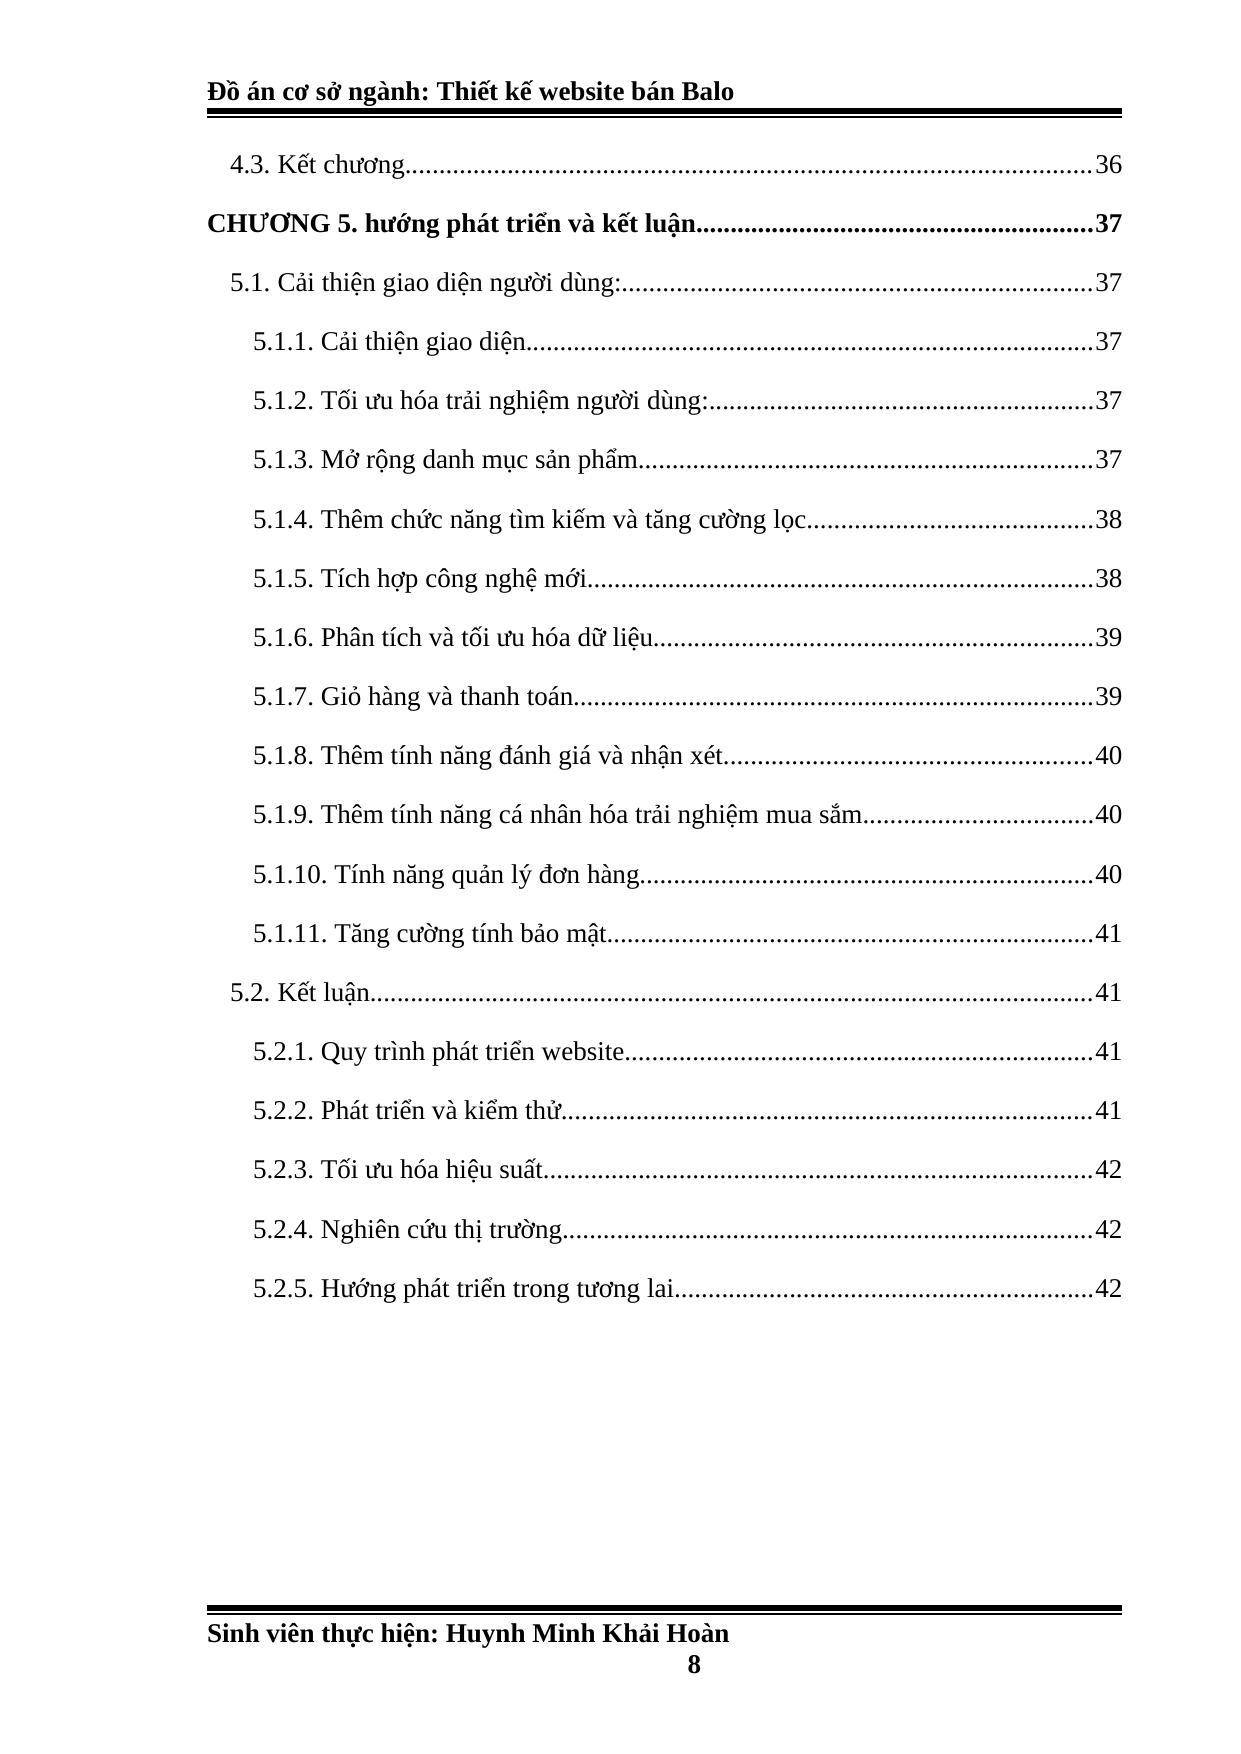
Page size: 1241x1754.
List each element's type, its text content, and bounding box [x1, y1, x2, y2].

text 5.2.5. Hướng phát triển trong tương lai 42 [253, 1272, 1122, 1303]
text 5.1.4. Thêm chức năng tìm kiếm và tăng cường lọc 38 [253, 503, 1122, 534]
text CHƯƠNG 5. hướng phát triển và kết luận 37 [207, 207, 1122, 238]
text 5.1.7. Giỏ hàng và thanh toán 39 [253, 680, 1122, 711]
text 5.2.1. Quy trình phát triển website 41 [253, 1035, 1122, 1066]
text 5.1.8. Thêm tính năng đánh giá và nhận xét 40 [253, 739, 1122, 771]
text 5.1.5. Tích hợp công nghệ mới 38 [253, 562, 1122, 593]
text 5.1.3. Mở rộng danh mục sản phẩm 37 [253, 443, 1122, 475]
text 4.3. Kết chương 36 [230, 148, 1122, 179]
text 5.1.10. Tính năng quản lý đơn hàng 40 [253, 858, 1122, 889]
text 5.2.2. Phát triển và kiểm thử 41 [253, 1094, 1122, 1126]
text 5.1. Cải thiện giao diện người dùng: 37 [230, 266, 1122, 297]
text 5.2. Kết luận 41 [230, 976, 1122, 1007]
text 5.1.11. Tăng cường tính bảo mật 41 [253, 917, 1122, 948]
text 5.1.2. Tối ưu hóa trải nghiệm người dùng: 37 [253, 384, 1122, 416]
text 5.1.6. Phân tích và tối ưu hóa dữ liệu 39 [253, 621, 1122, 652]
text 5.1.1. Cải thiện giao diện 37 [253, 325, 1122, 356]
text 5.2.4. Nghiên cứu thị trường 42 [253, 1213, 1122, 1244]
text 5.1.9. Thêm tính năng cá nhân hóa trải nghiệm mua sắm 40 [253, 798, 1122, 830]
text 5.2.3. Tối ưu hóa hiệu suất 42 [253, 1153, 1122, 1185]
